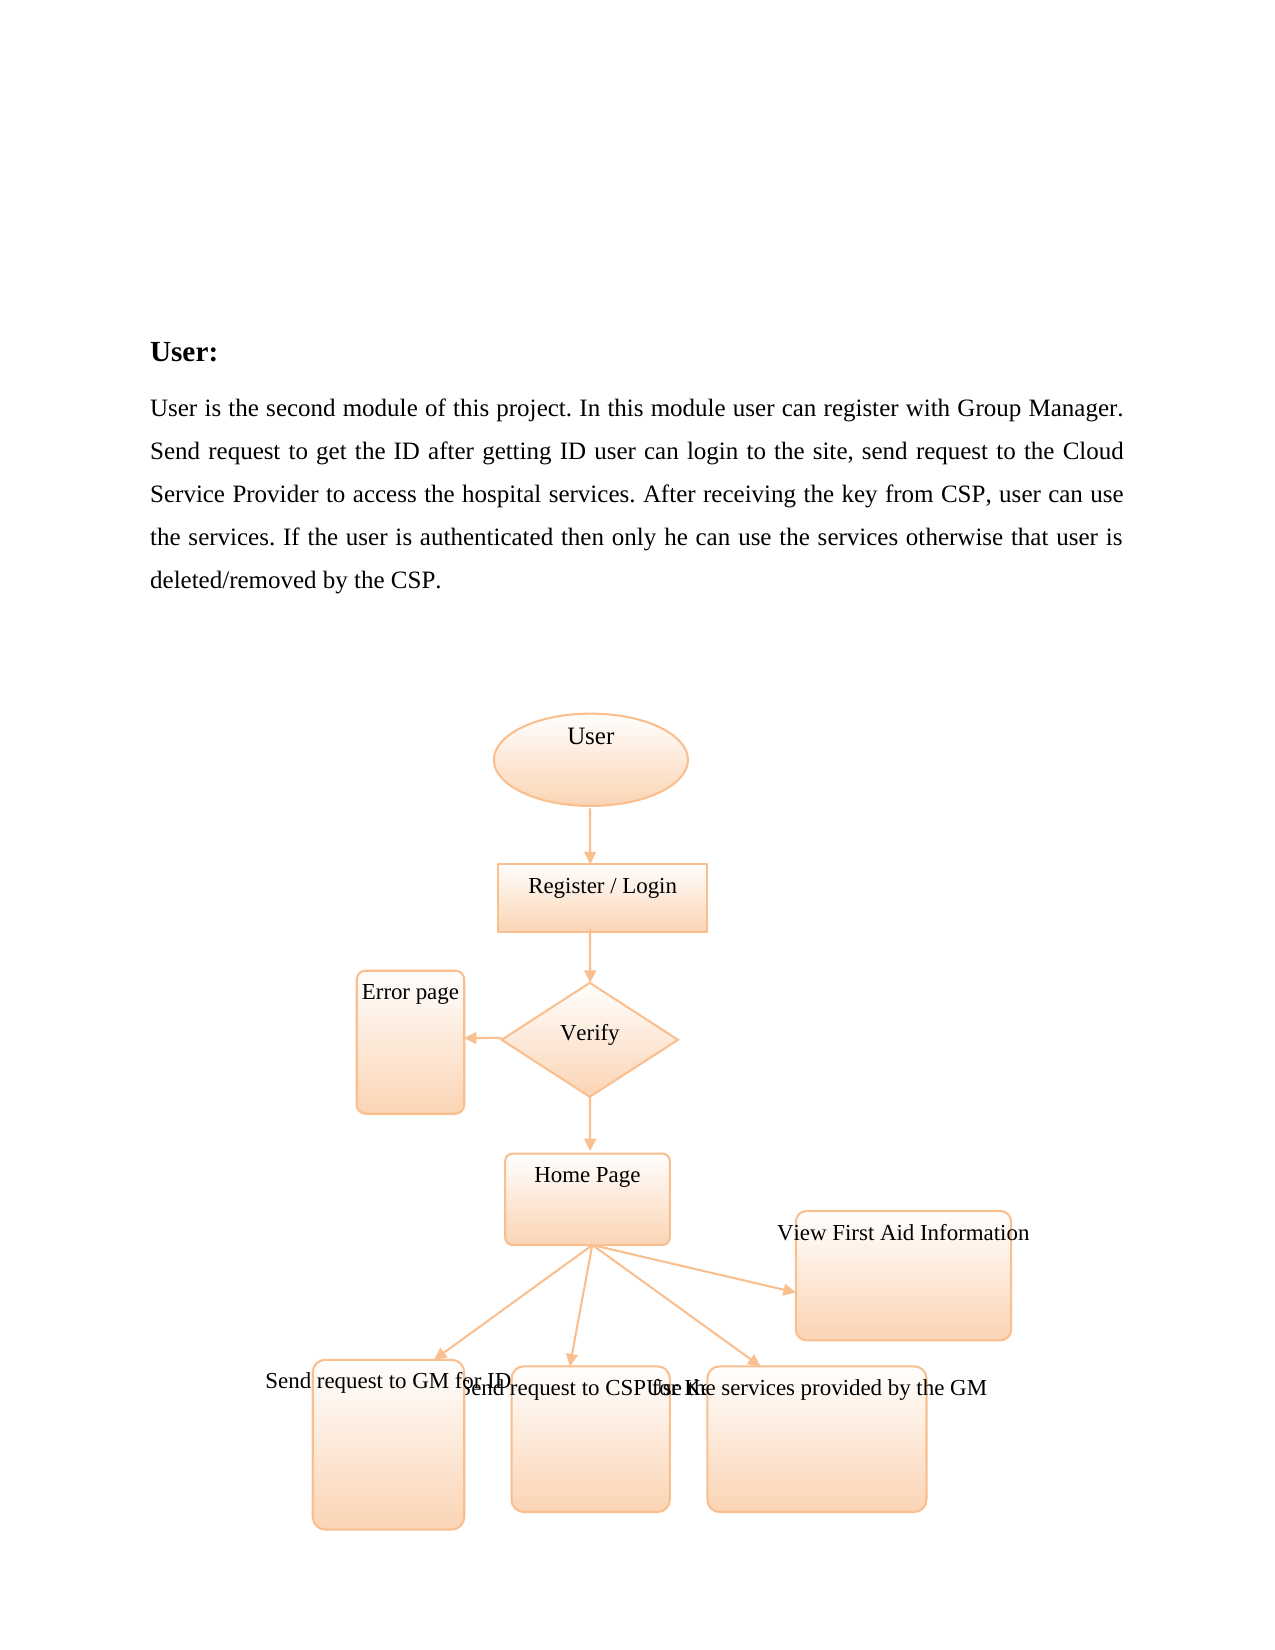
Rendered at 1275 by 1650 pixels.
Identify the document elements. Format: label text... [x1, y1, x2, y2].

text User: [150, 334, 1125, 367]
text User is the second module of this project. In this module user can register with Group Manager. Send request to get the ID after getting ID user can login to the site, send request to the Cloud Service Provider to access the hospital services. After receiving the key from CSP, user can use the services. If the user is authenticated then only he can use the services otherwise that user is deleted/removed by the CSP. [150, 393, 1125, 594]
